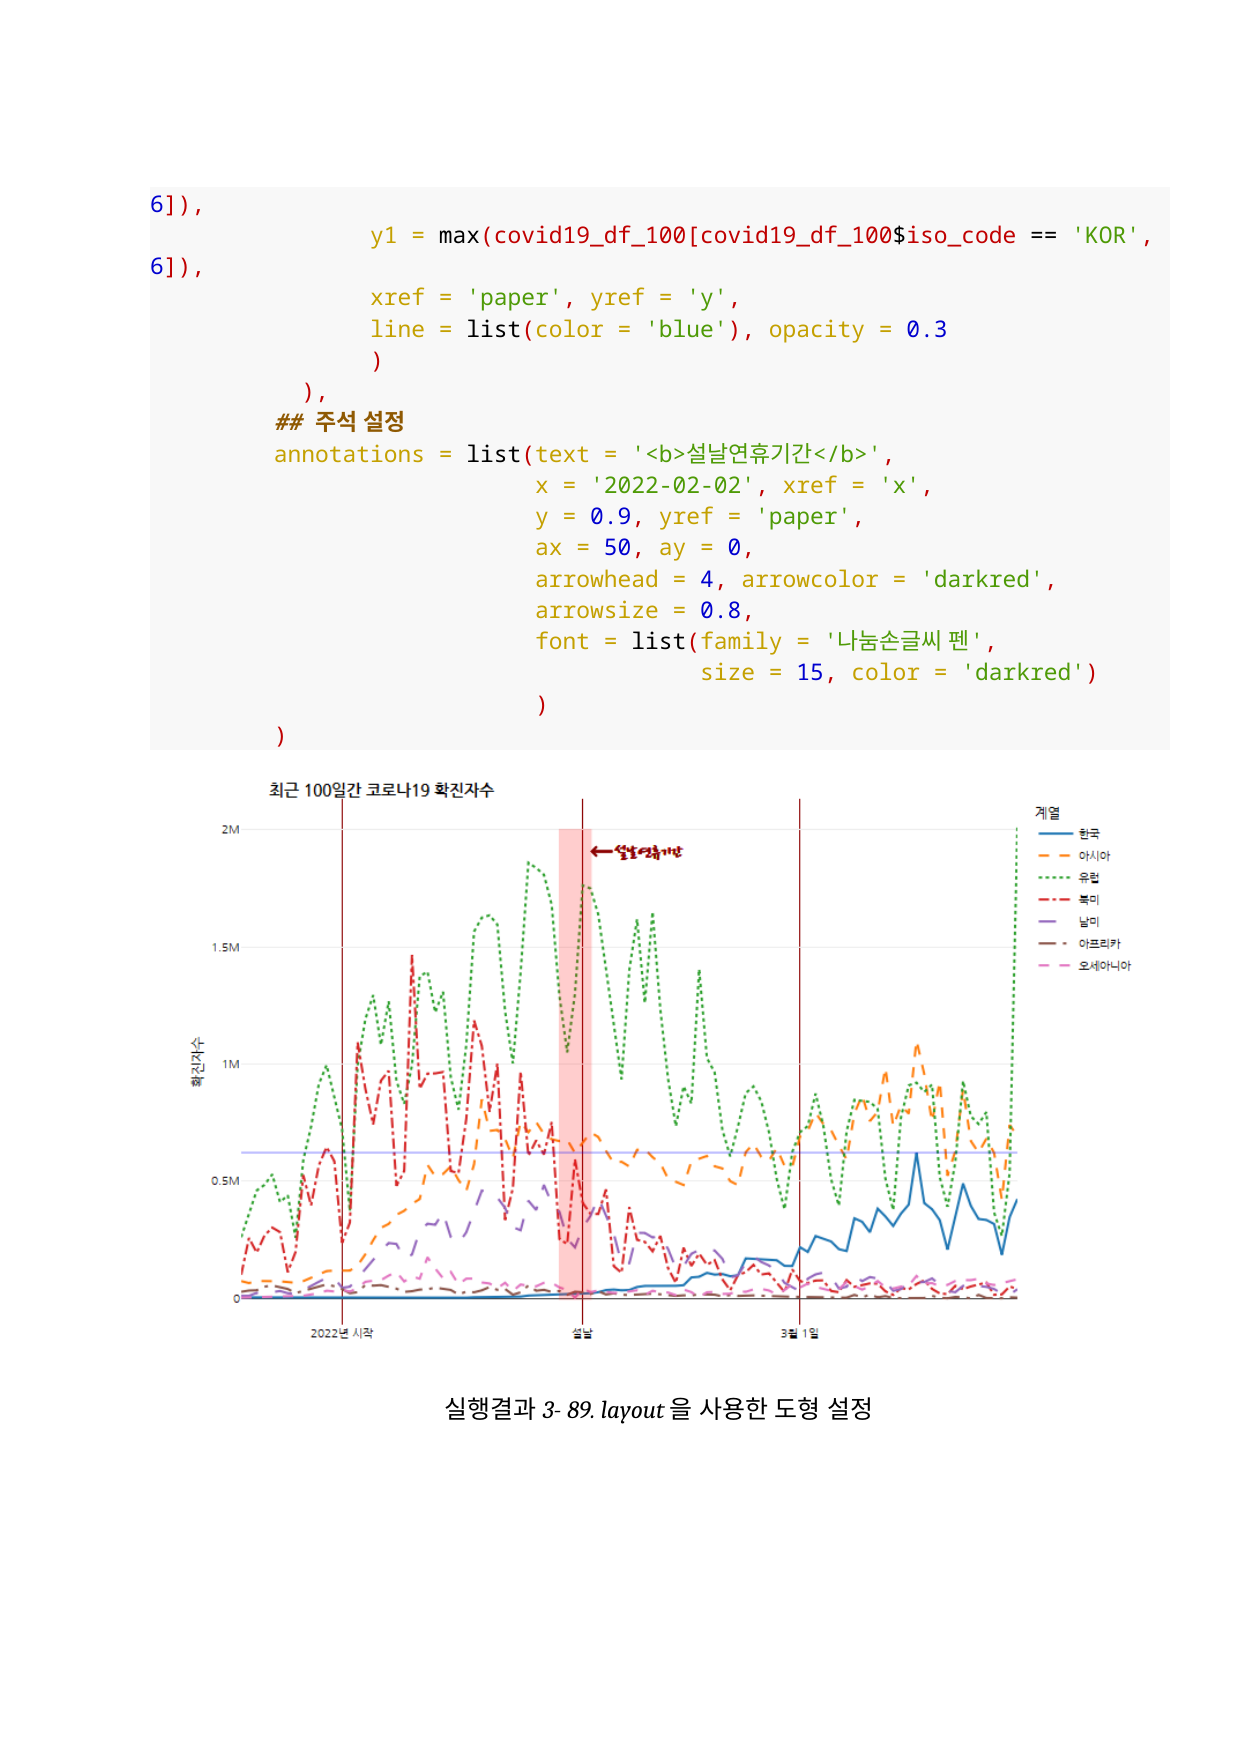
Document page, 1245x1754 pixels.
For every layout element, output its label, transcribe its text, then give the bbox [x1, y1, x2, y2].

picture [172, 770, 1148, 1371]
text 실행결과 3- . layout을 사용한 도형 설정 [150, 1392, 1170, 1426]
